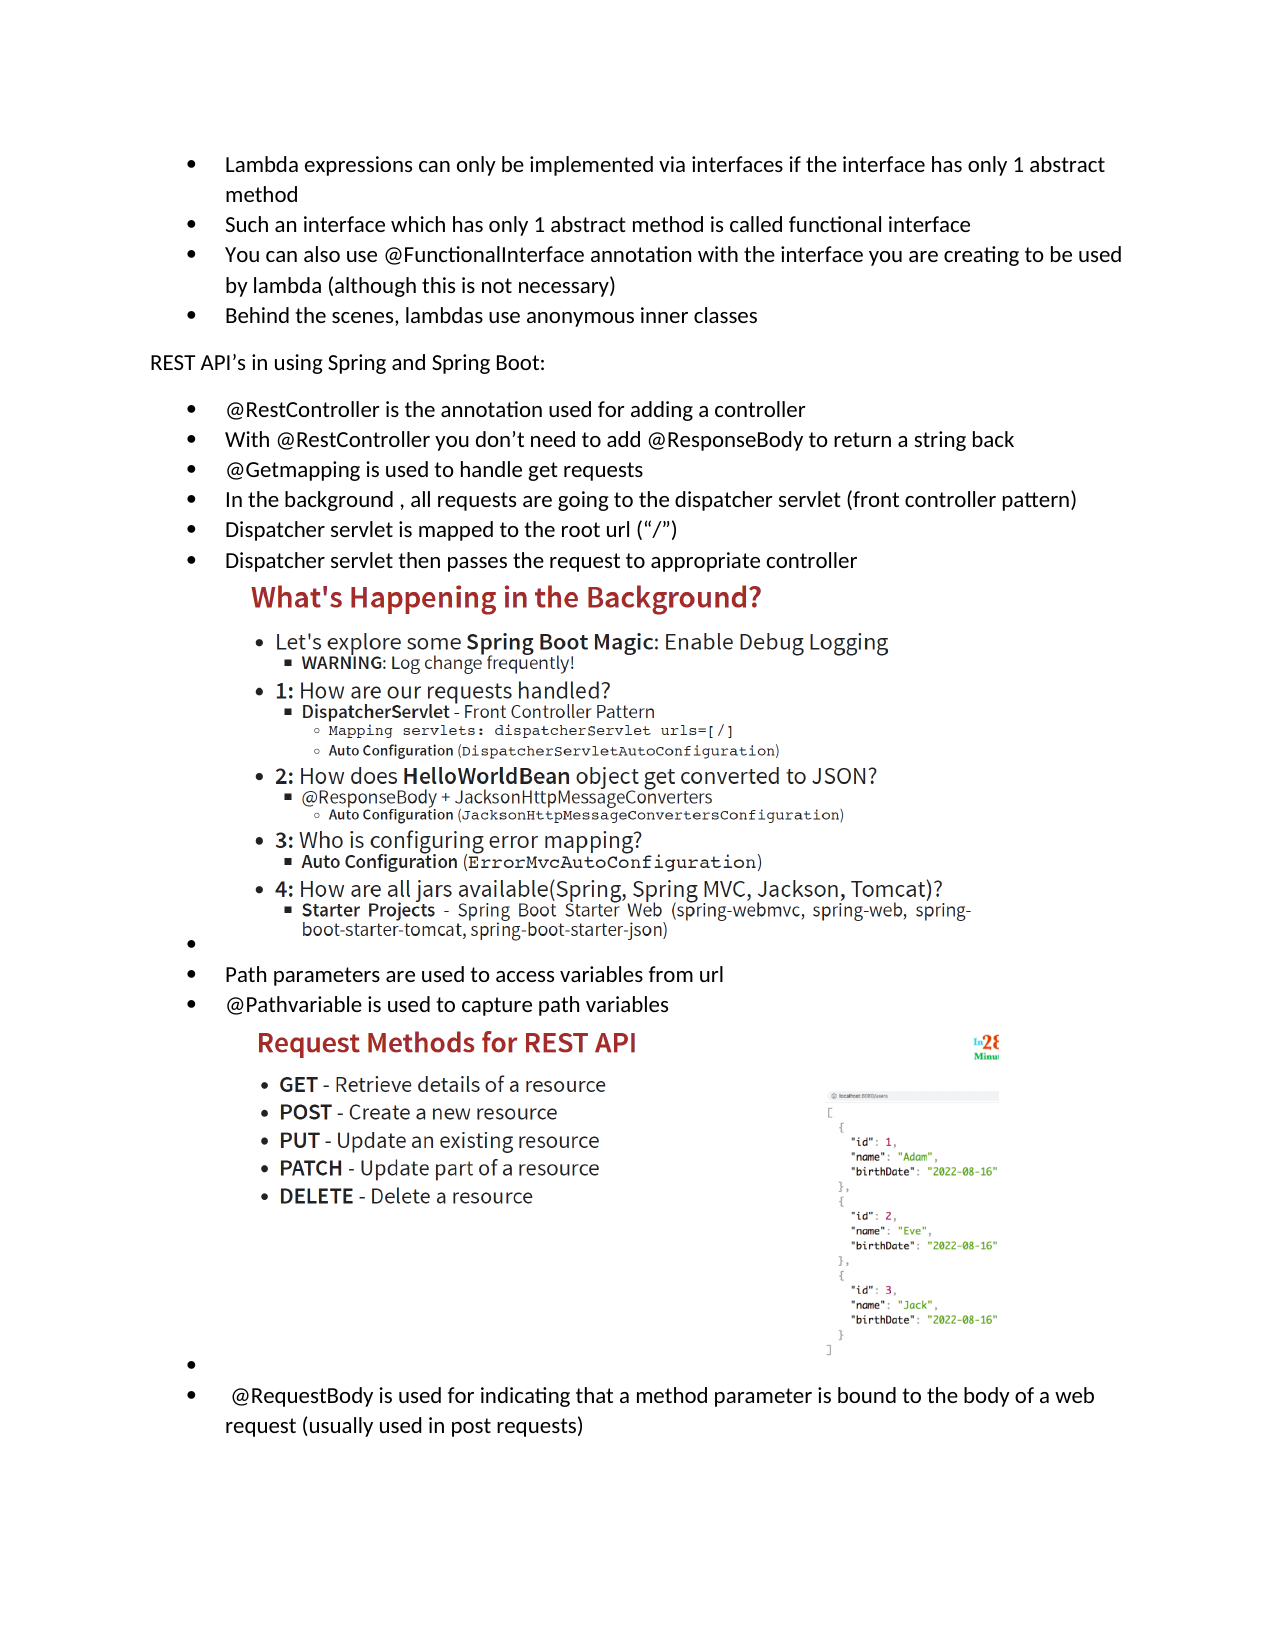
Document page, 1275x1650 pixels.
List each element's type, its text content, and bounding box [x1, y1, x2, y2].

list @Pathvariable is used to capture path variables [187, 990, 1125, 1018]
list Behind the scenes, lambdas use anonymous inner classes [187, 301, 1125, 329]
list You can also use @FunctionalInterface annotation with the interface you are creating to be used by lambda (although this is not necessary) [187, 241, 1125, 299]
list @Getmapping is used to handle get requests [187, 455, 1125, 483]
list Dispatcher servlet then passes the request to appropriate controller [187, 546, 1125, 574]
list With @RestController you don’t need to add @ResponseBody to return a string back [187, 425, 1125, 453]
list Dispatcher servlet is mapped to the root url (“/”) [187, 516, 1125, 544]
list Path parameters are used to access variables from url [187, 960, 1125, 988]
list In the background , all requests are going to the dispatcher servlet (front controller pattern) [187, 485, 1125, 513]
list Lambda expressions can only be implemented via interfaces if the interface has only 1 abstract method [187, 150, 1125, 208]
list Such an interface which has only 1 abstract method is called functional interface [187, 210, 1125, 238]
list @RestController is the annotation used for adding a controller [187, 395, 1125, 423]
list @RequestBody is used for indicating that a method parameter is bound to the body of a web request (usually used in post requests) [187, 1381, 1125, 1440]
text REST API’s in using Spring and Spring Boot: [150, 348, 1125, 376]
